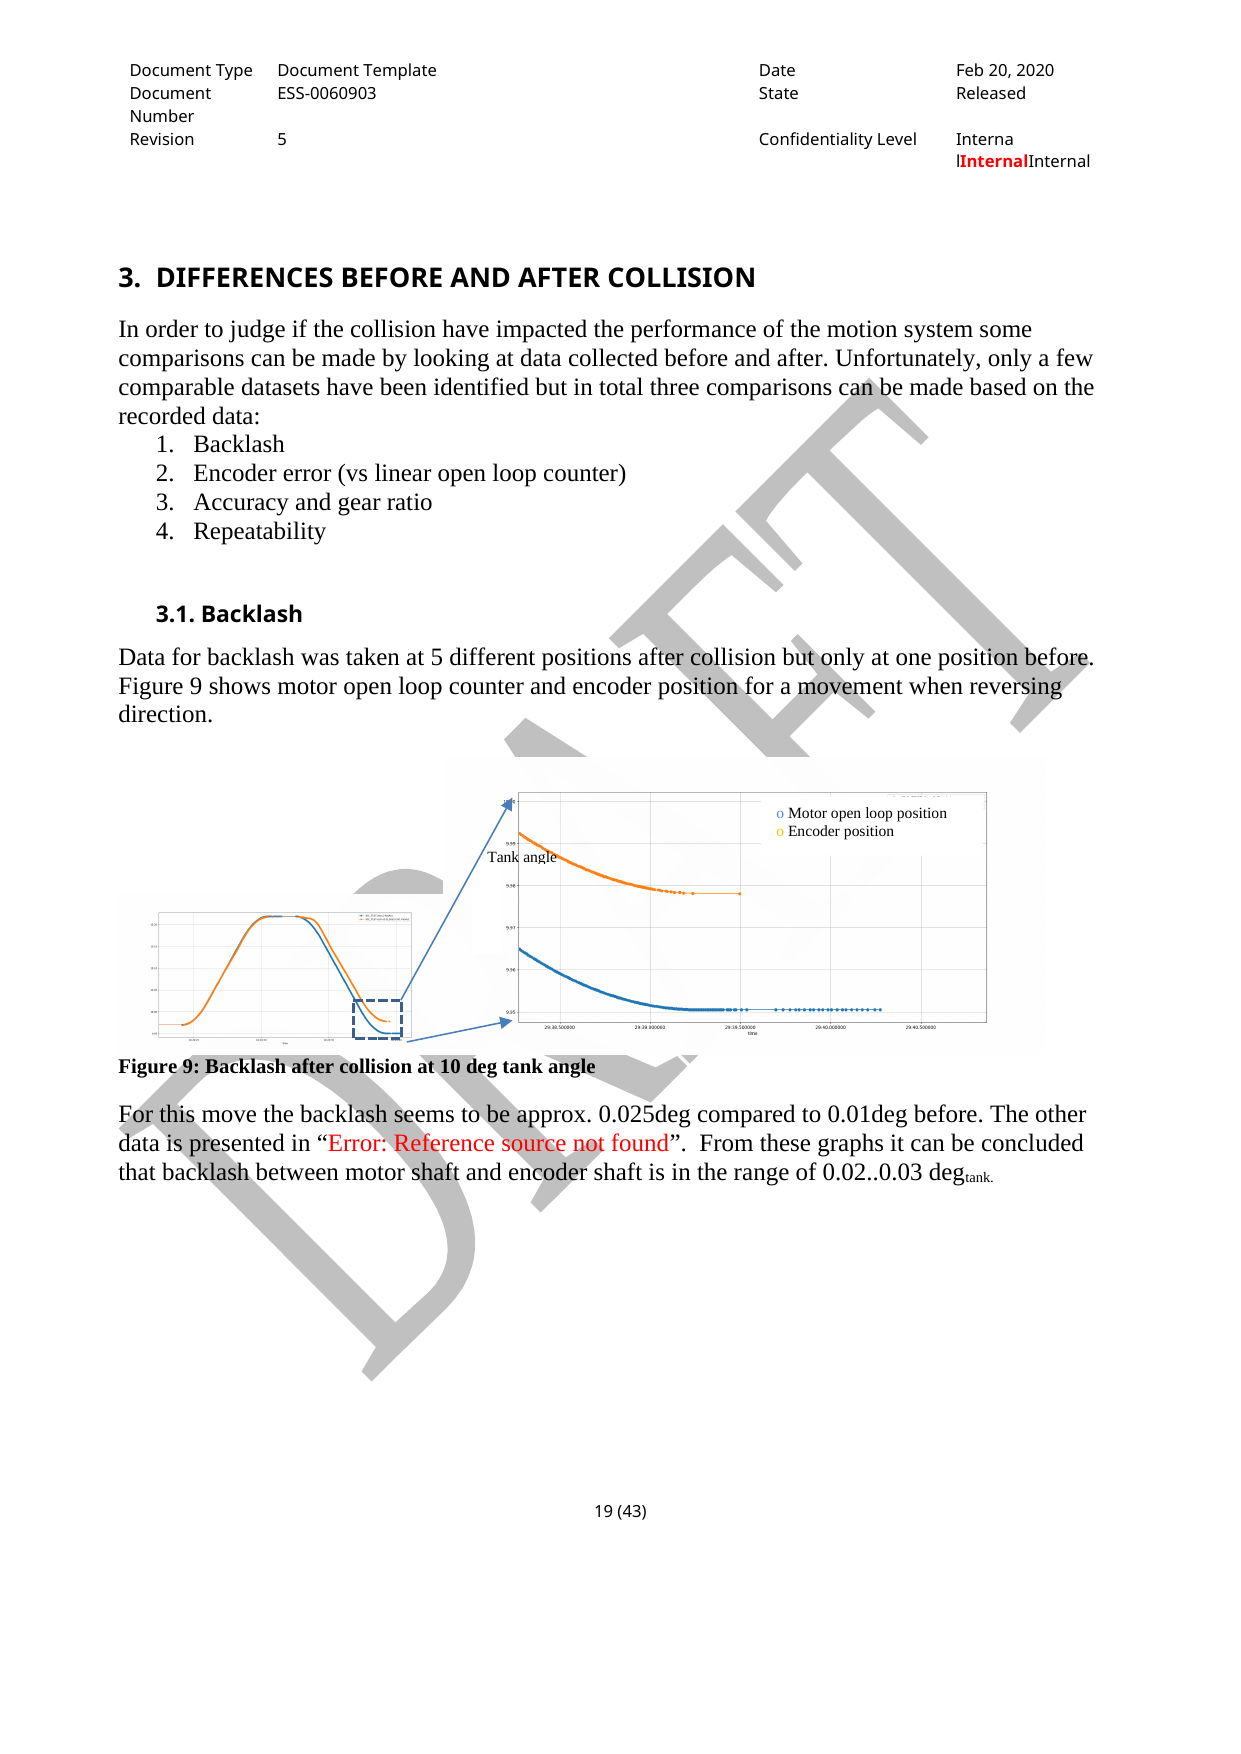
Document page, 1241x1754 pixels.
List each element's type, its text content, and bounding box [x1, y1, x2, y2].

subtitle Differences before and after collision [118, 259, 1122, 296]
text In order to judge if the collision have impacted the performance of the motion system some comparisons can be made by looking at data collected before and after. Unfortunately, only a few comparable datasets have been identified but in total three comparisons can be made based on the recorded data: [118, 314, 1122, 429]
list Backlash [156, 429, 1122, 458]
list Accuracy and gear ratio [156, 487, 1122, 516]
list Encoder error (vs linear open loop counter) [156, 458, 1122, 487]
list Repeatability [156, 516, 1122, 544]
text Figure 9: Backlash after collision at 10 deg tank angle [118, 1054, 1122, 1078]
subtitle Backlash [156, 598, 1122, 629]
text Data for backlash was taken at 5 different positions after collision but only at one position before. Figure 9 shows motor open loop counter and encoder position for a movement when reversing direction. [118, 642, 1122, 728]
picture [118, 757, 1047, 1055]
